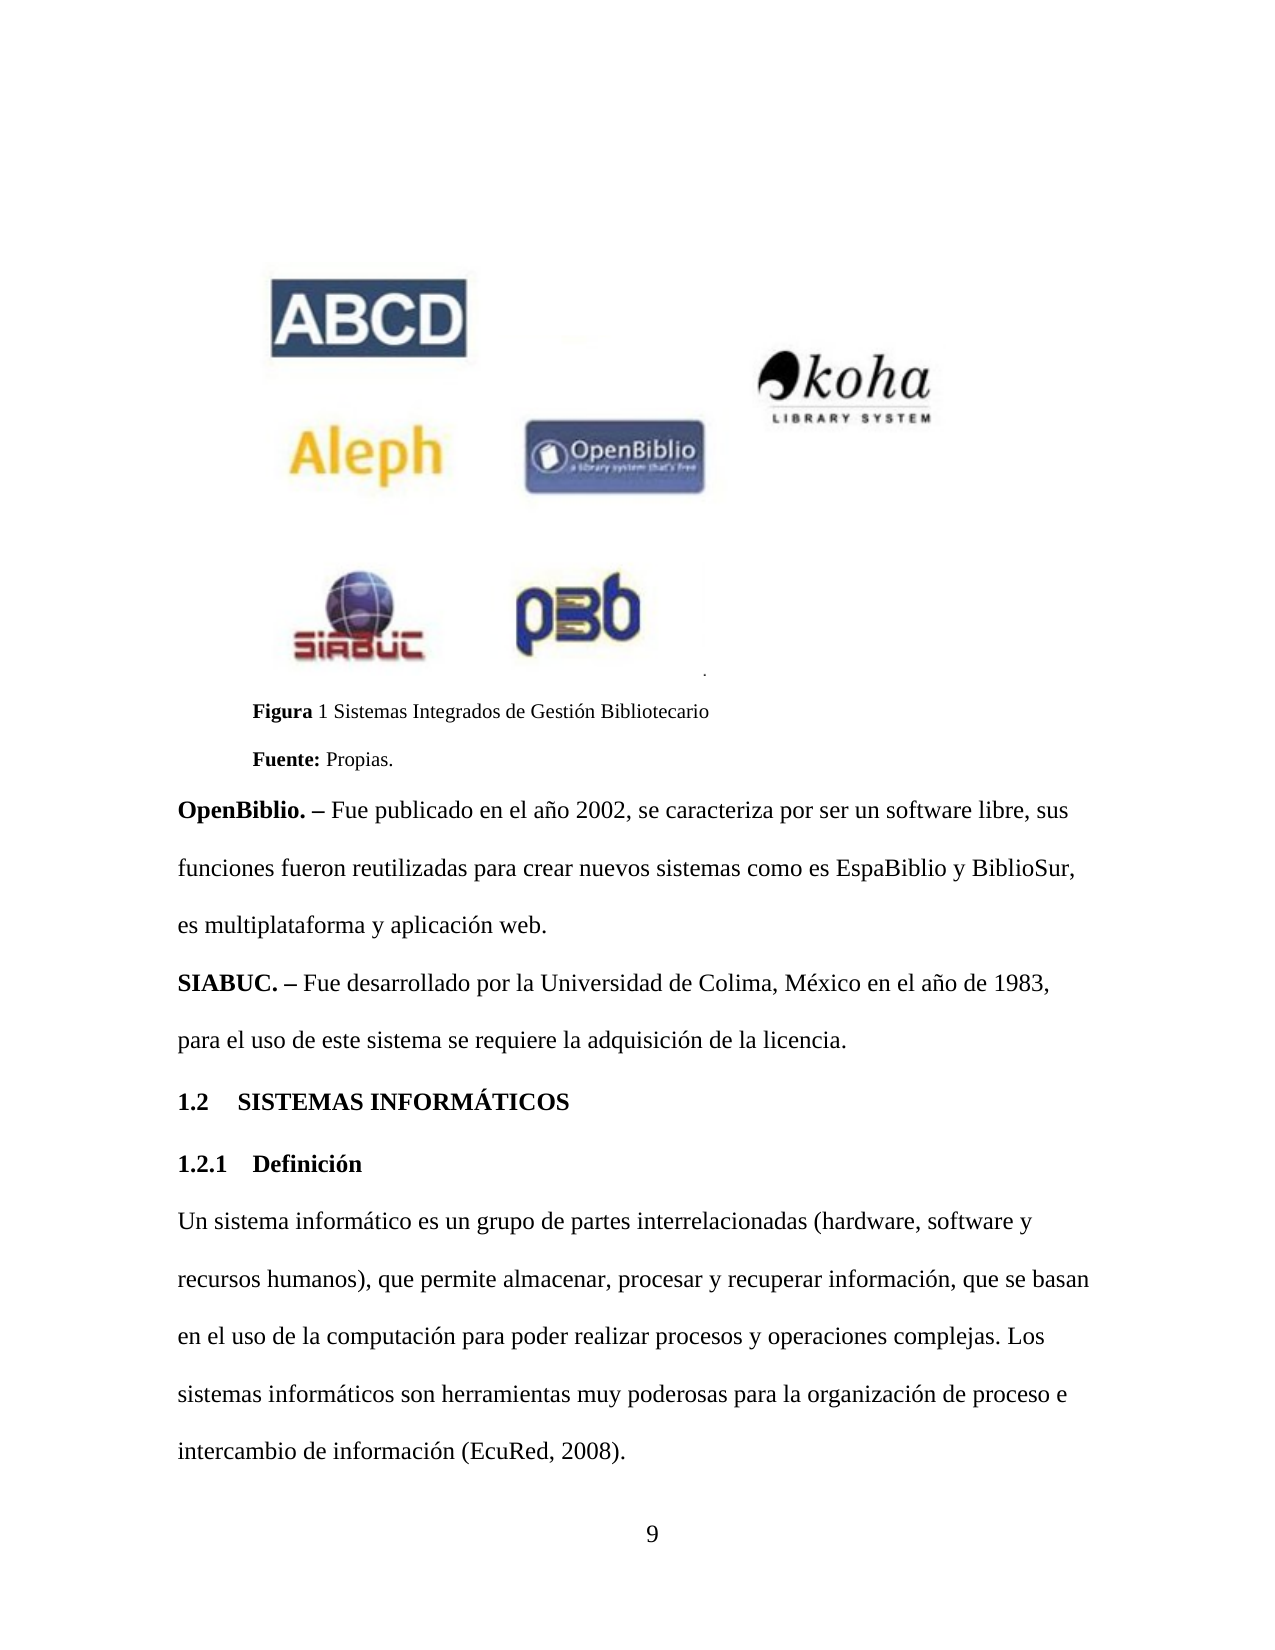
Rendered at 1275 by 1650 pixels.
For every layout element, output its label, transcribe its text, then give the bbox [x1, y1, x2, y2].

picture [252, 262, 949, 676]
text SIABUC. – Fue desarrollado por la Universidad de Colima, México en el año de 1983, para el uso de este sistema se requiere la adquisición de la licencia. [177, 968, 1098, 1054]
text OpenBiblio. – Fue publicado en el año 2002, se caracteriza por ser un software libre, sus funciones fueron reutilizadas para crear nuevos sistemas como es EspaBiblio y BiblioSur, es multiplataforma y aplicación web. [177, 795, 1098, 939]
text Fuente: Propias. [252, 747, 1098, 771]
subtitle Definición [177, 1149, 1098, 1177]
text Figura 1 Sistemas Integrados de Gestión Bibliotecario [252, 699, 1098, 723]
subtitle SISTEMAS INFORMÁTICOS [177, 1087, 1098, 1116]
text Un sistema informático es un grupo de partes interrelacionadas (hardware, software y recursos humanos), que permite almacenar, procesar y recuperar información, que se basan en el uso de la computación para poder realizar procesos y operaciones complejas. Los sistemas informáticos son herramientas muy poderosas para la organización de proceso e intercambio de información. [177, 1206, 1098, 1465]
